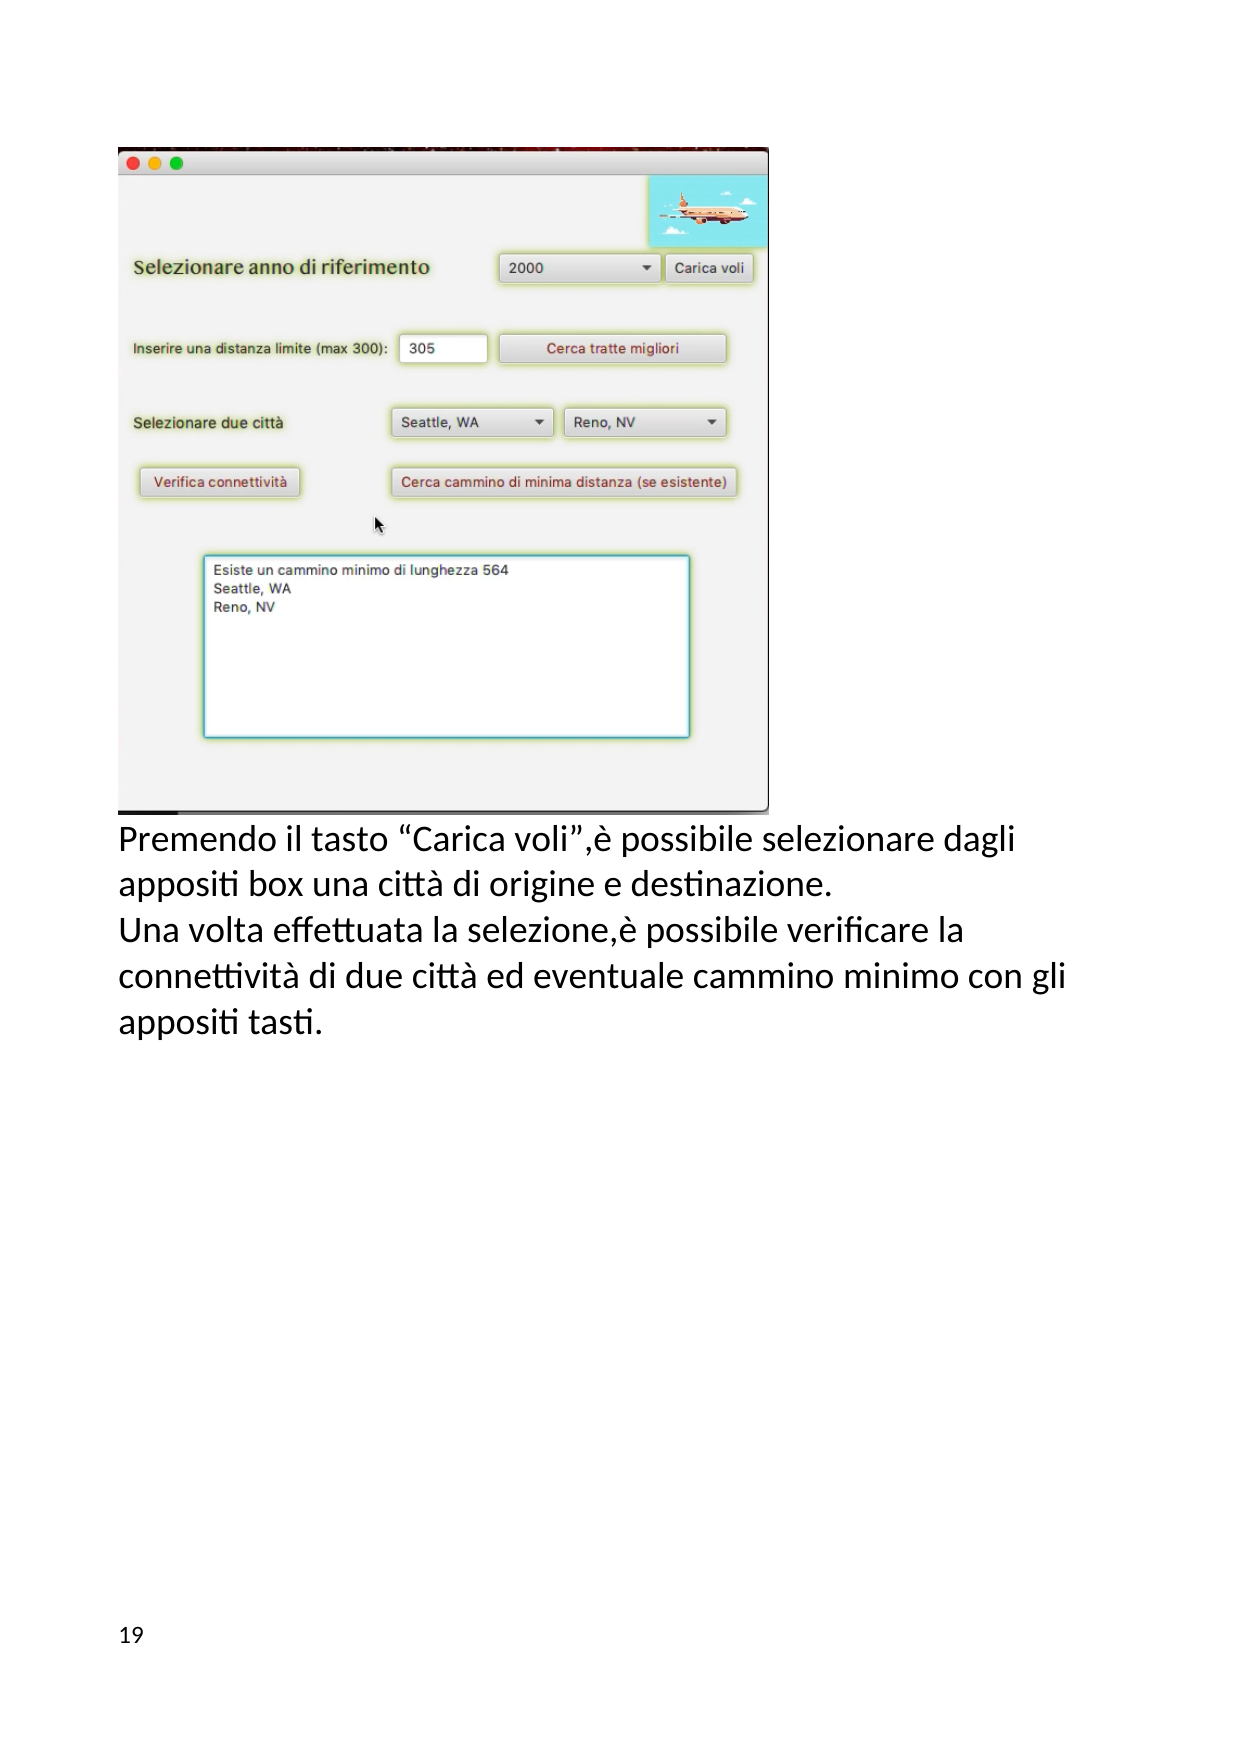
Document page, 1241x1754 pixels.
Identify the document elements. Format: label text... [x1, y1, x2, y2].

text Premendo il tasto “Carica voli”,è possibile selezionare dagli appositi box una città di origine e destinazione. [118, 814, 1122, 906]
text Una volta effettuata la selezione,è possibile verificare la connettività di due città ed eventuale cammino minimo con gli appositi tasti. [118, 906, 1122, 1044]
picture [118, 147, 769, 815]
